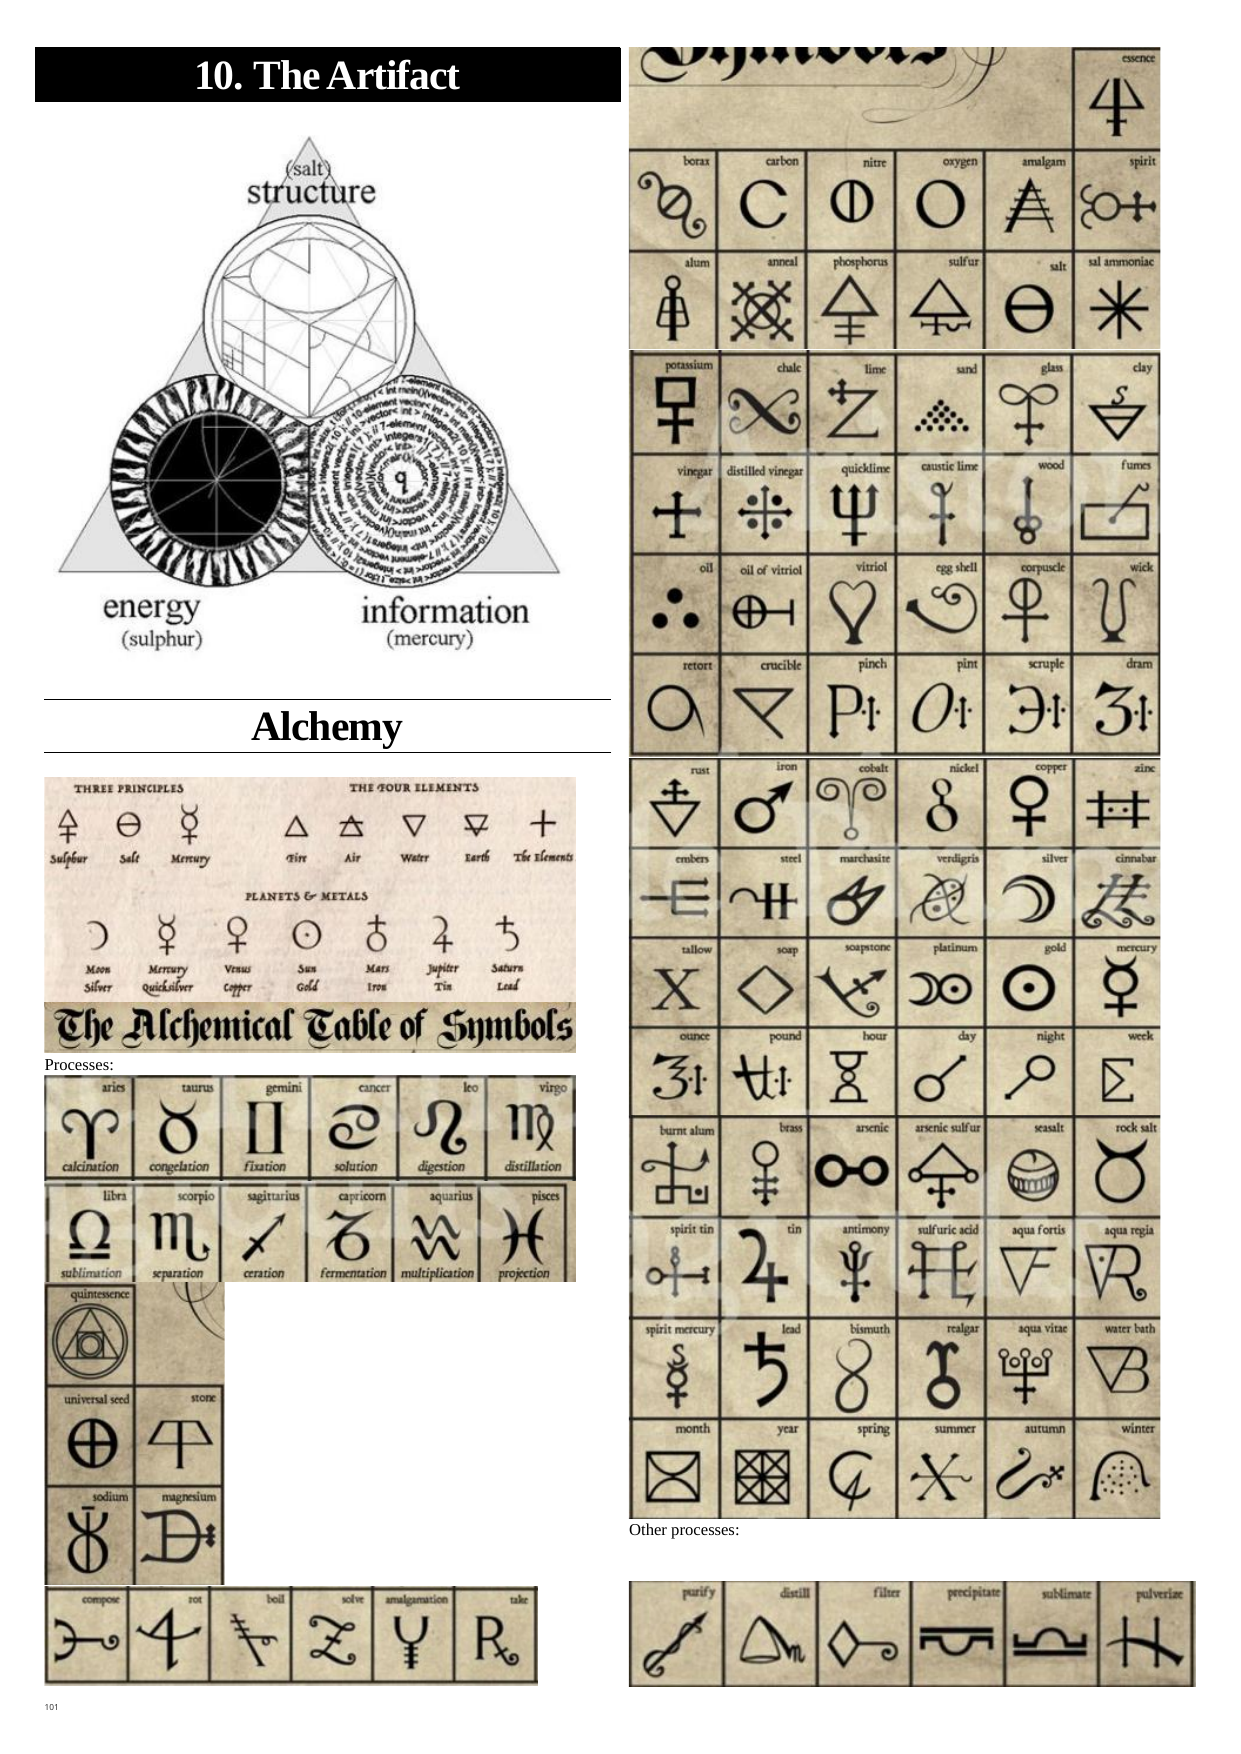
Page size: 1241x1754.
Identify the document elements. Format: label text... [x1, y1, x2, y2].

text Processes: [44, 1054, 611, 1073]
picture [44, 1075, 576, 1585]
picture [44, 126, 576, 677]
picture [628, 758, 1161, 1519]
picture [44, 777, 576, 1053]
subtitle The Artifact [36, 49, 619, 101]
picture [628, 350, 1161, 757]
subtitle Alchemy [44, 700, 611, 752]
picture [44, 1586, 538, 1686]
picture [628, 1581, 1196, 1687]
picture [628, 47, 1161, 349]
text Other processes: [629, 1520, 1196, 1539]
